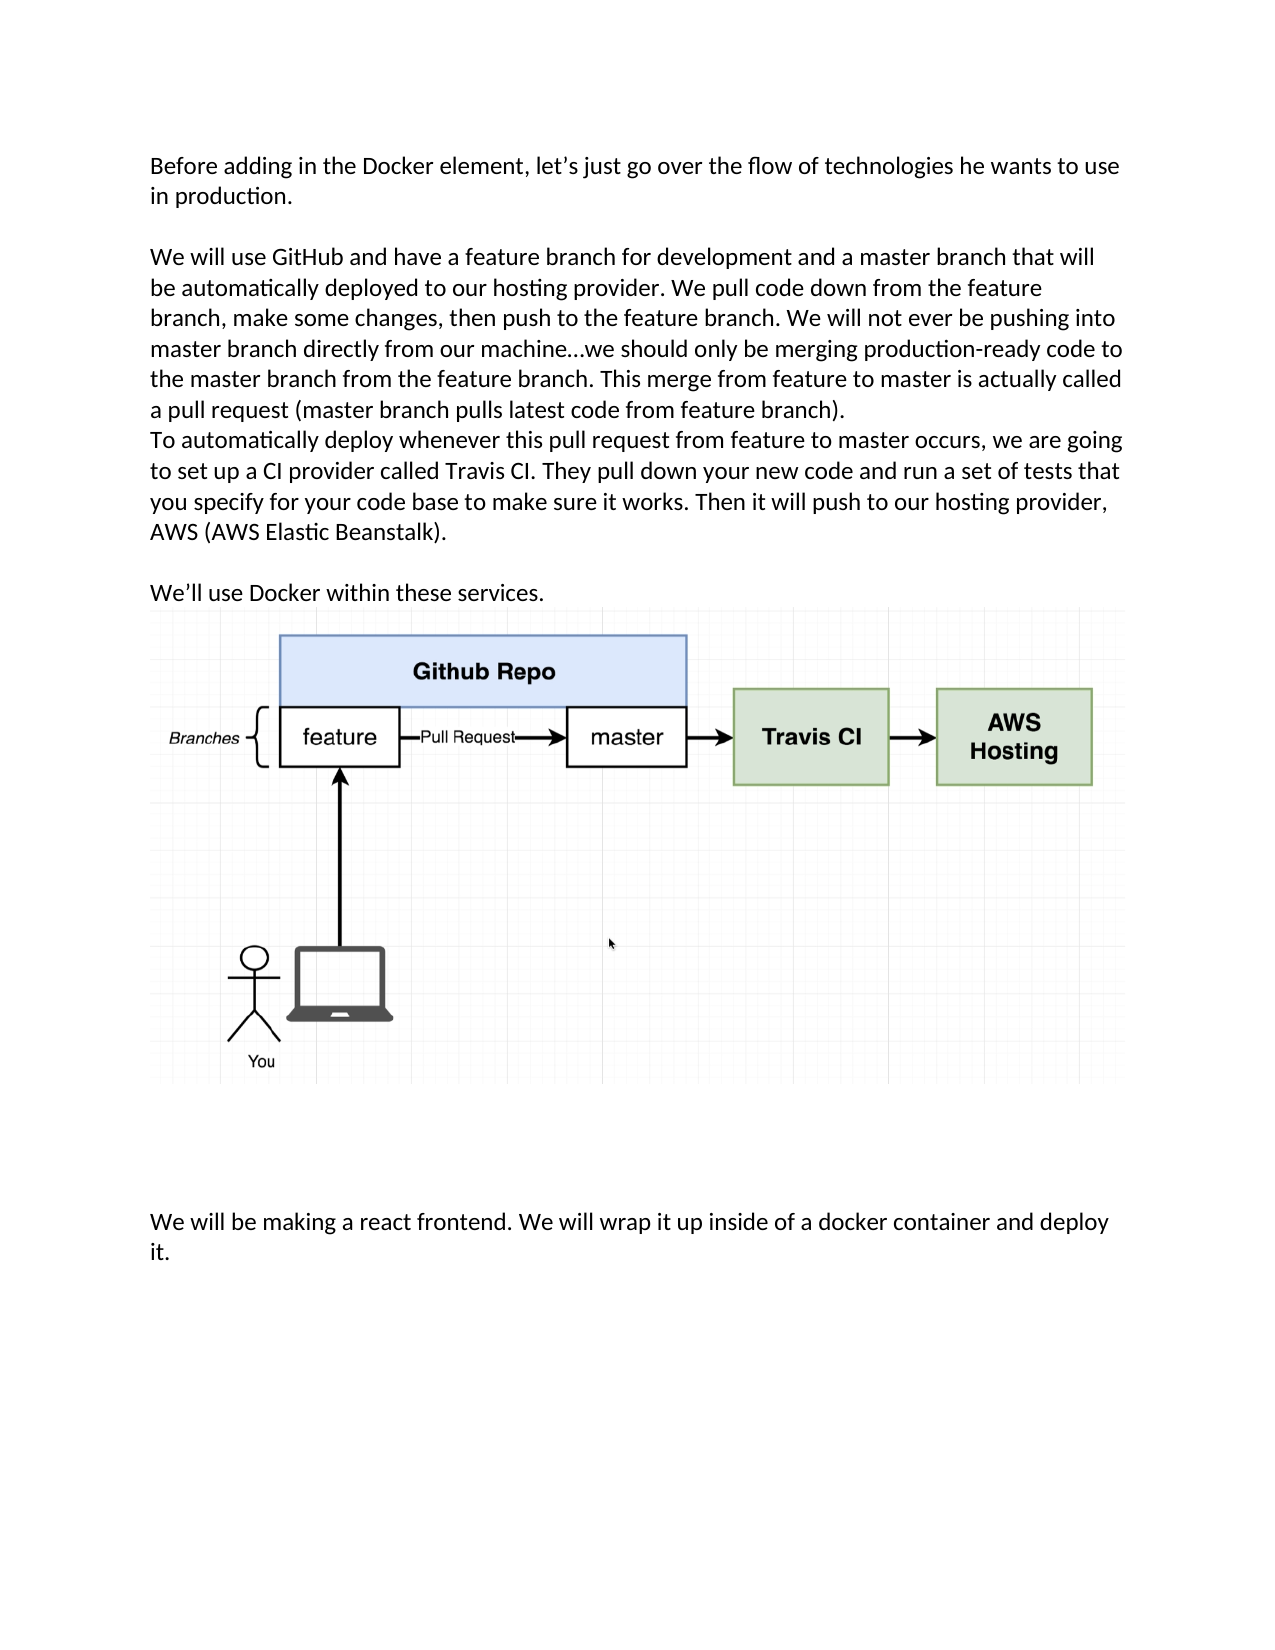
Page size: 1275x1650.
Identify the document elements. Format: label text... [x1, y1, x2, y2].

picture [150, 607, 1125, 1084]
text We will be making a react frontend. We will wrap it up inside of a docker container and deploy it. [150, 1206, 1125, 1267]
text Before adding in the Docker element, let’s just go over the flow of technologies he wants to use in production. [150, 150, 1125, 211]
text We’ll use Docker within these services. [150, 547, 1125, 607]
text We will use GitHub and have a feature branch for development and a master branch that will be automatically deployed to our hosting provider. We pull code down from the feature branch, make some changes, then push to the feature branch. We will not ever be pushing into master branch directly from our machine…we should only be merging production-ready code to the master branch from the feature branch. This merge from feature to master is actually called a pull request (master branch pulls latest code from feature branch). [150, 242, 1125, 425]
text To automatically deploy whenever this pull request from feature to master occurs, we are going to set up a CI provider called Travis CI. They pull down your new code and run a set of tests that you specify for your code base to make sure it works. Then it will push to our hosting provider, AWS (AWS Elastic Beanstalk). [150, 425, 1125, 547]
